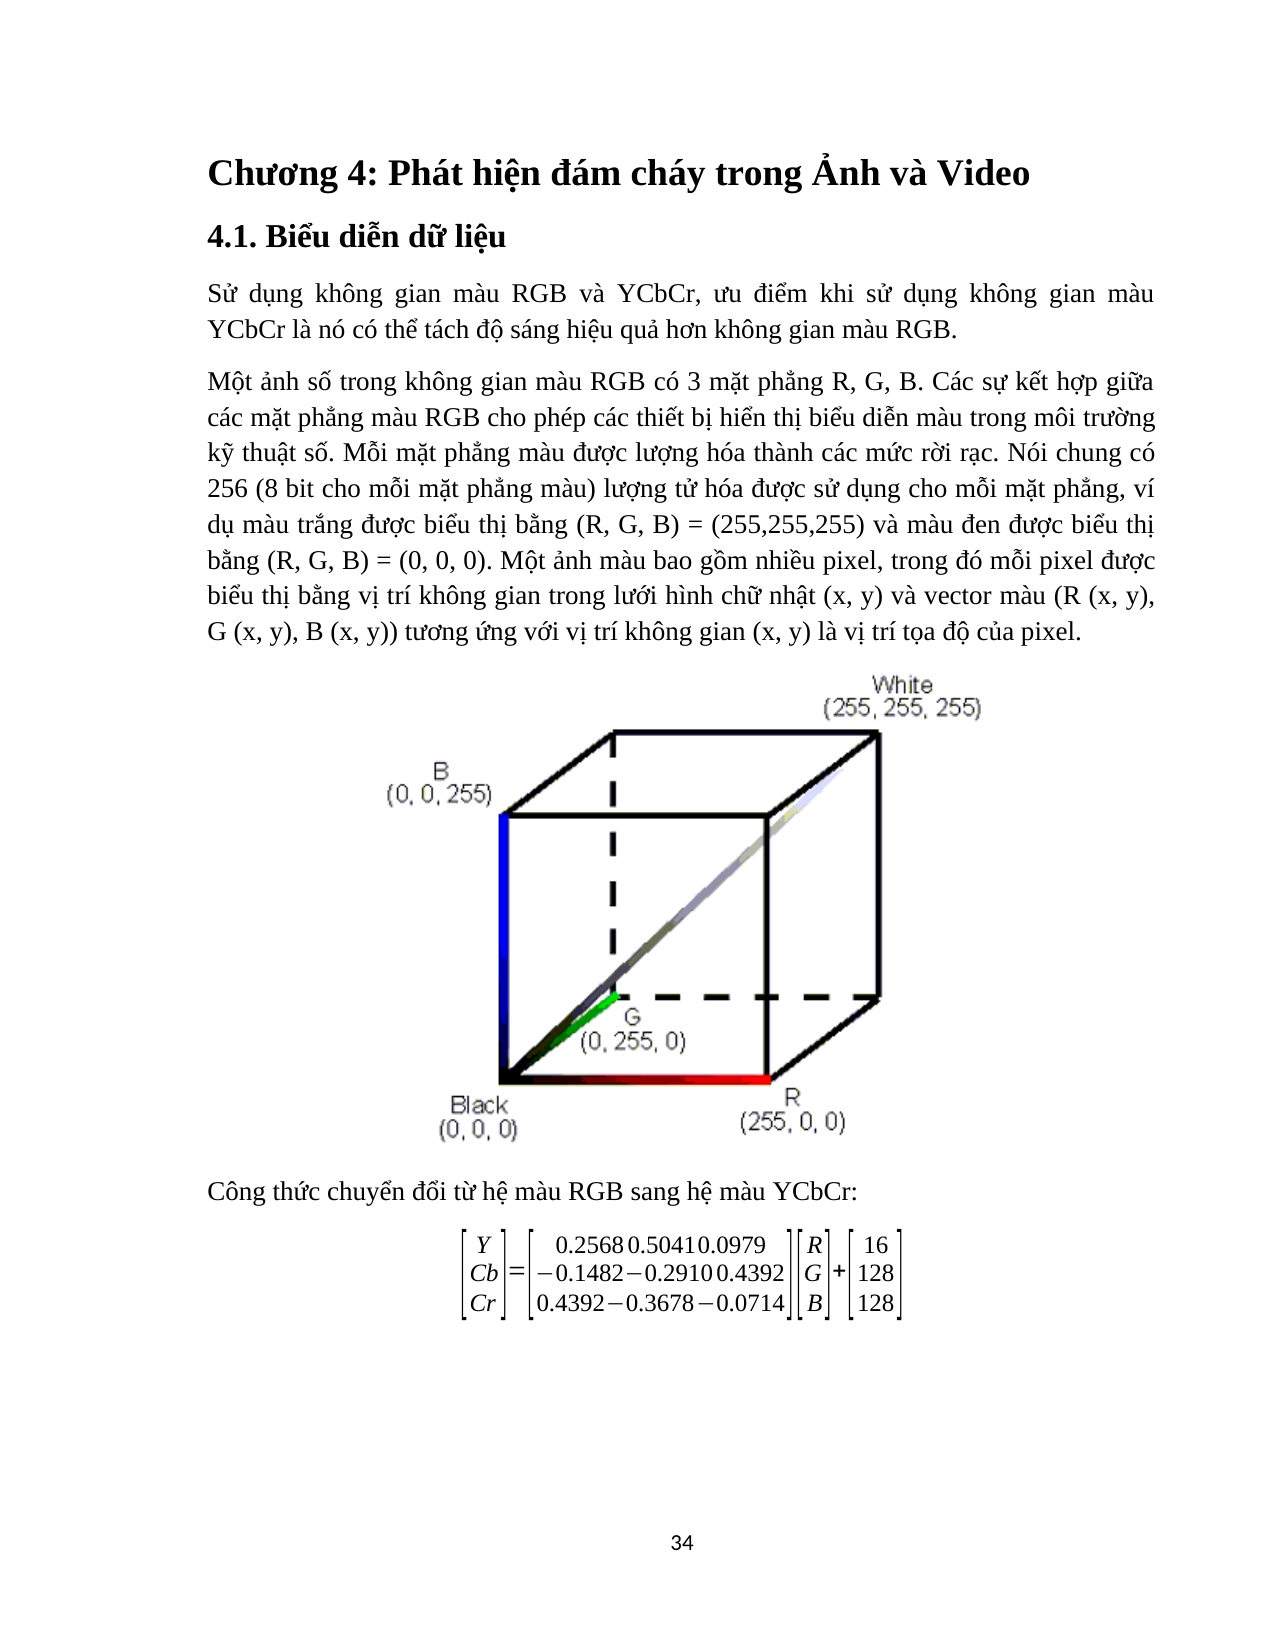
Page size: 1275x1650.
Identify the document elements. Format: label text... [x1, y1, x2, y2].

text Chương 4: Phát hiện đám cháy trong Ảnh và Video [207, 150, 1156, 193]
picture [369, 667, 995, 1154]
text Sử dụng không gian màu RGB và YCbCr, ưu điểm khi sử dụng không gian màu YCbCr là nó có thể tách độ sáng hiệu quả hơn không gian màu RGB. [207, 277, 1156, 344]
text Một ảnh số trong không gian màu RGB có 3 mặt phẳng R, G, B. Các sự kết hợp giữa các mặt phẳng màu RGB cho phép các thiết bị hiển thị biểu diễn màu trong môi trường kỹ thuật số. Mỗi mặt phẳng màu được lượng hóa thành các mức rời rạc. Nói chung có 256 (8 bit cho mỗi mặt phẳng màu) lượng tử hóa được sử dụng cho mỗi mặt phẳng, ví dụ màu trắng được biểu thị bằng (R, G, B) = (255,255,255) và màu đen được biểu thị bằng (R, G, B) = (0, 0, 0). Một ảnh màu bao gồm nhiều pixel, trong đó mỗi pixel được biểu thị bằng vị trí không gian trong lưới hình chữ nhật (x, y) và vector màu (R (x, y), G (x, y), B (x, y)) tương ứng với vị trí không gian (x, y) là vị trí tọa độ của pixel. [207, 365, 1156, 646]
text 4.1. Biểu diễn dữ liệu [207, 216, 1156, 254]
text Công thức chuyển đổi từ hệ màu RGB sang hệ màu YCbCr: [207, 1175, 1156, 1206]
